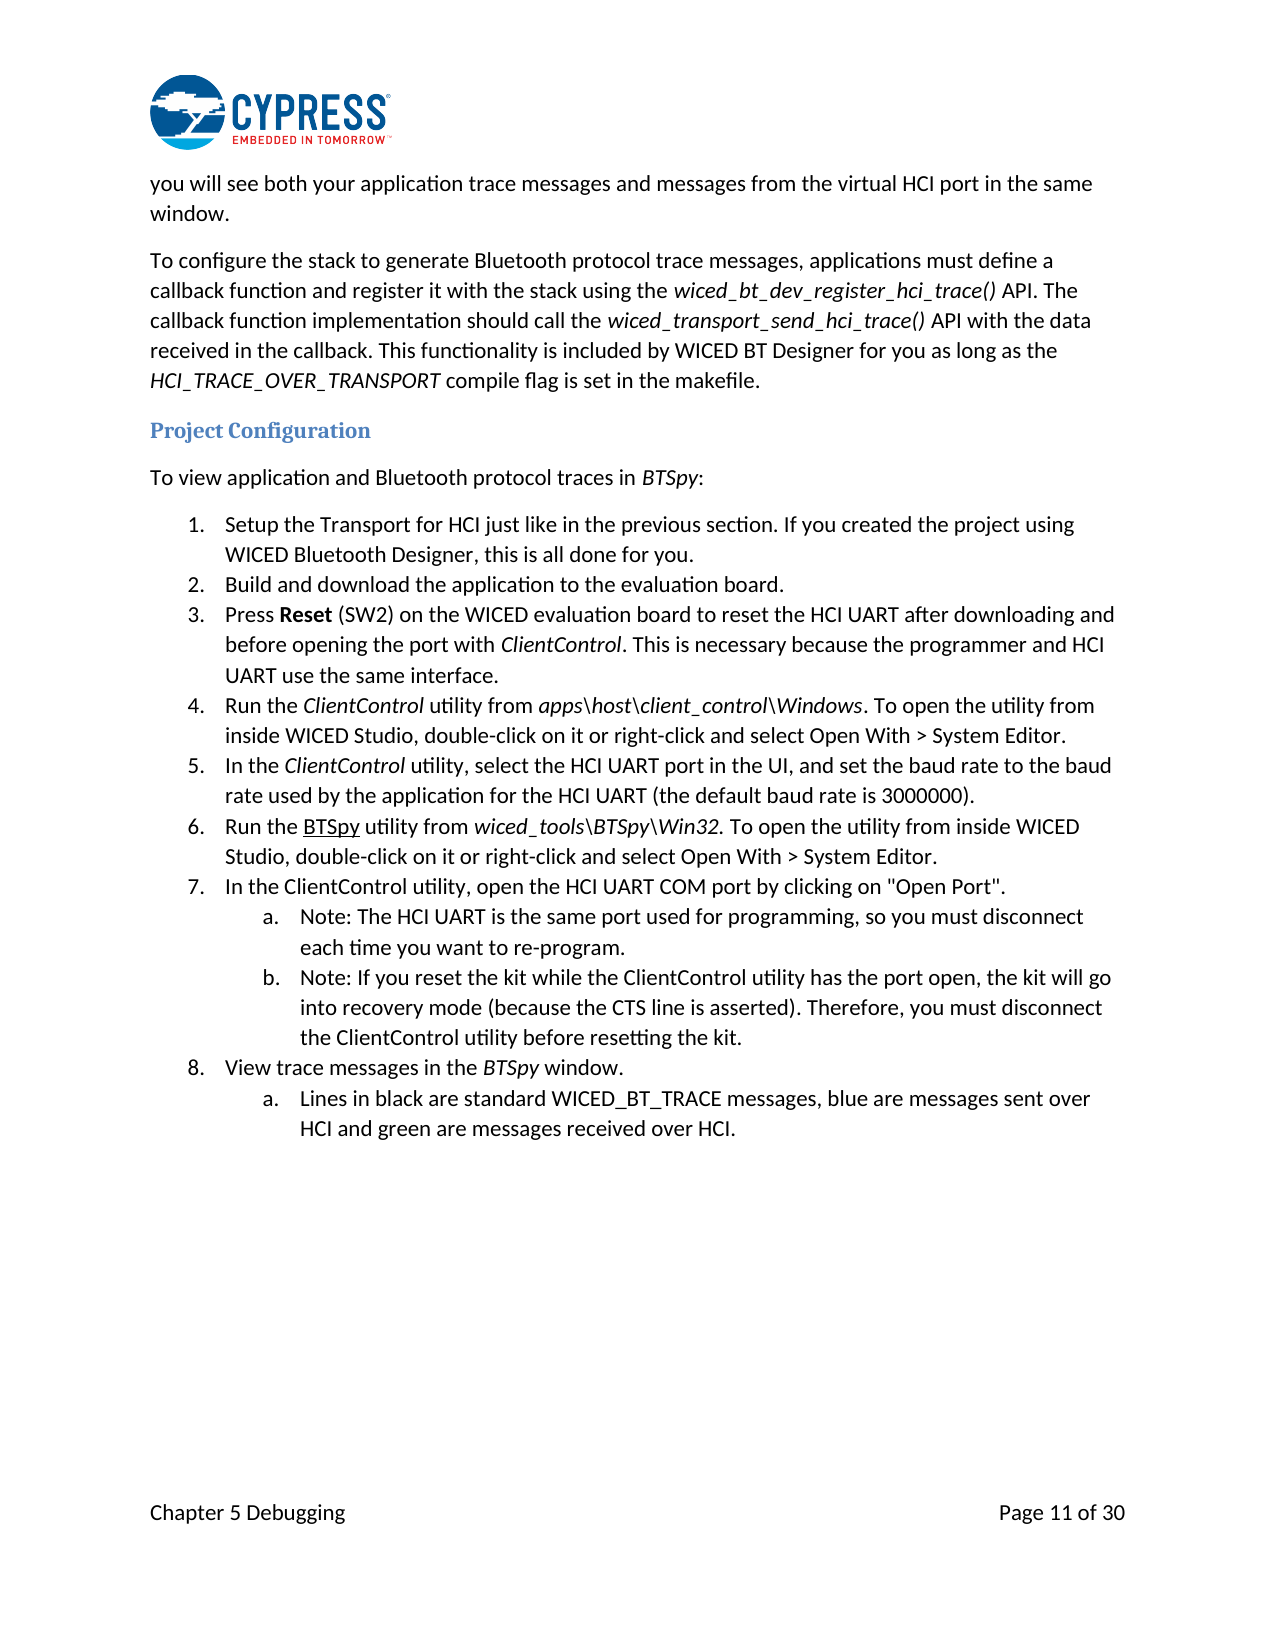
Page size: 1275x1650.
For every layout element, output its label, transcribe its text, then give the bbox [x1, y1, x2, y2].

subtitle Project Configuration [150, 418, 1125, 444]
list Note: If you reset the kit while the ClientControl utility has the port open, the kit will go into recovery mode (because the CTS line is asserted). Therefore, you must disconnect the ClientControl utility before resetting the kit. [262, 963, 1125, 1051]
text To view application and Bluetooth protocol traces in BTSpy: [150, 463, 1125, 491]
list Run the ClientControl utility from apps\host\client_control\Windows. To open the utility from inside WICED Studio, double-click on it or right-click and select Open With > System Editor. [187, 691, 1125, 749]
list In the ClientControl utility, open the HCI UART COM port by clicking on "Open Port". [187, 872, 1125, 900]
text To configure the stack to generate Bluetooth protocol trace messages, applications must define a callback function and register it with the stack using the wiced_bt_dev_register_hci_trace() API. The callback function implementation should call the wiced_transport_send_hci_trace() API with the data received in the callback. This functionality is included by WICED BT Designer for you as long as the HCI_TRACE_OVER_TRANSPORT compile flag is set in the makefile. [150, 246, 1125, 395]
picture [150, 75, 392, 150]
list In the ClientControl utility, select the HCI UART port in the UI, and set the baud rate to the baud rate used by the application for the HCI UART (the default baud rate is 3000000). [187, 751, 1125, 809]
list Build and download the application to the evaluation board. [187, 570, 1125, 598]
list Run the BTSpy utility from wiced_tools\BTSpy\Win32. To open the utility from inside WICED Studio, double-click on it or right-click and select Open With > System Editor. [187, 812, 1125, 870]
list Note: The HCI UART is the same port used for programming, so you must disconnect each time you want to re-program. [262, 902, 1125, 961]
list Setup the Transport for HCI just like in the previous section. If you created the project using WICED Bluetooth Designer, this is all done for you. [187, 510, 1125, 568]
list Press Reset (SW2) on the WICED evaluation board to reset the HCI UART after downloading and before opening the port with ClientControl. This is necessary because the programmer and HCI UART use the same interface. [187, 600, 1125, 689]
list View trace messages in the BTSpy window. [187, 1053, 1125, 1081]
list Lines in black are standard WICED_BT_TRACE messages, blue are messages sent over HCI and green are messages received over HCI. [262, 1084, 1125, 1142]
